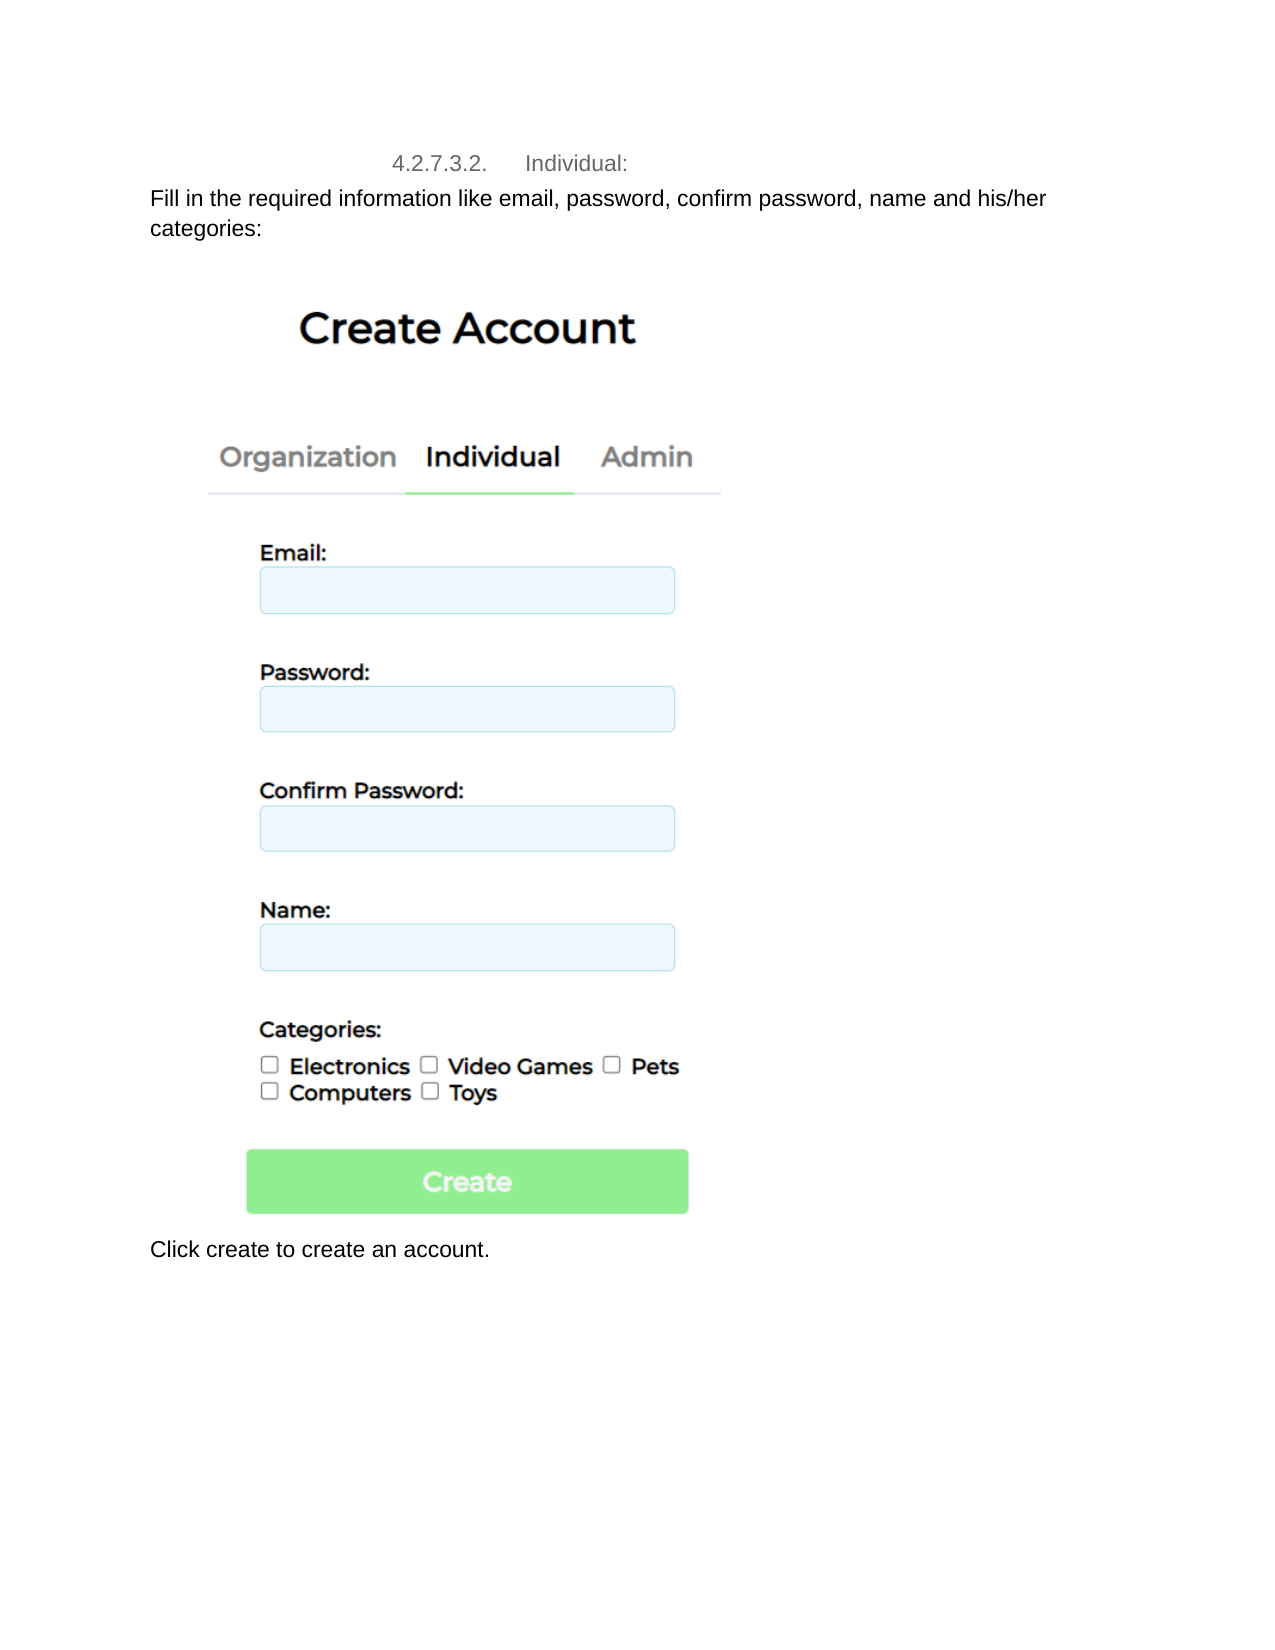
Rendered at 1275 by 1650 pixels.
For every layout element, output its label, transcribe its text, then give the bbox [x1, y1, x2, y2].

subtitle Individual: [487, 150, 1125, 176]
text Fill in the required information like email, password, confirm password, name and his/her categories: [150, 185, 1125, 241]
picture [150, 275, 753, 1233]
text Click create to create an account. [150, 1236, 1125, 1263]
